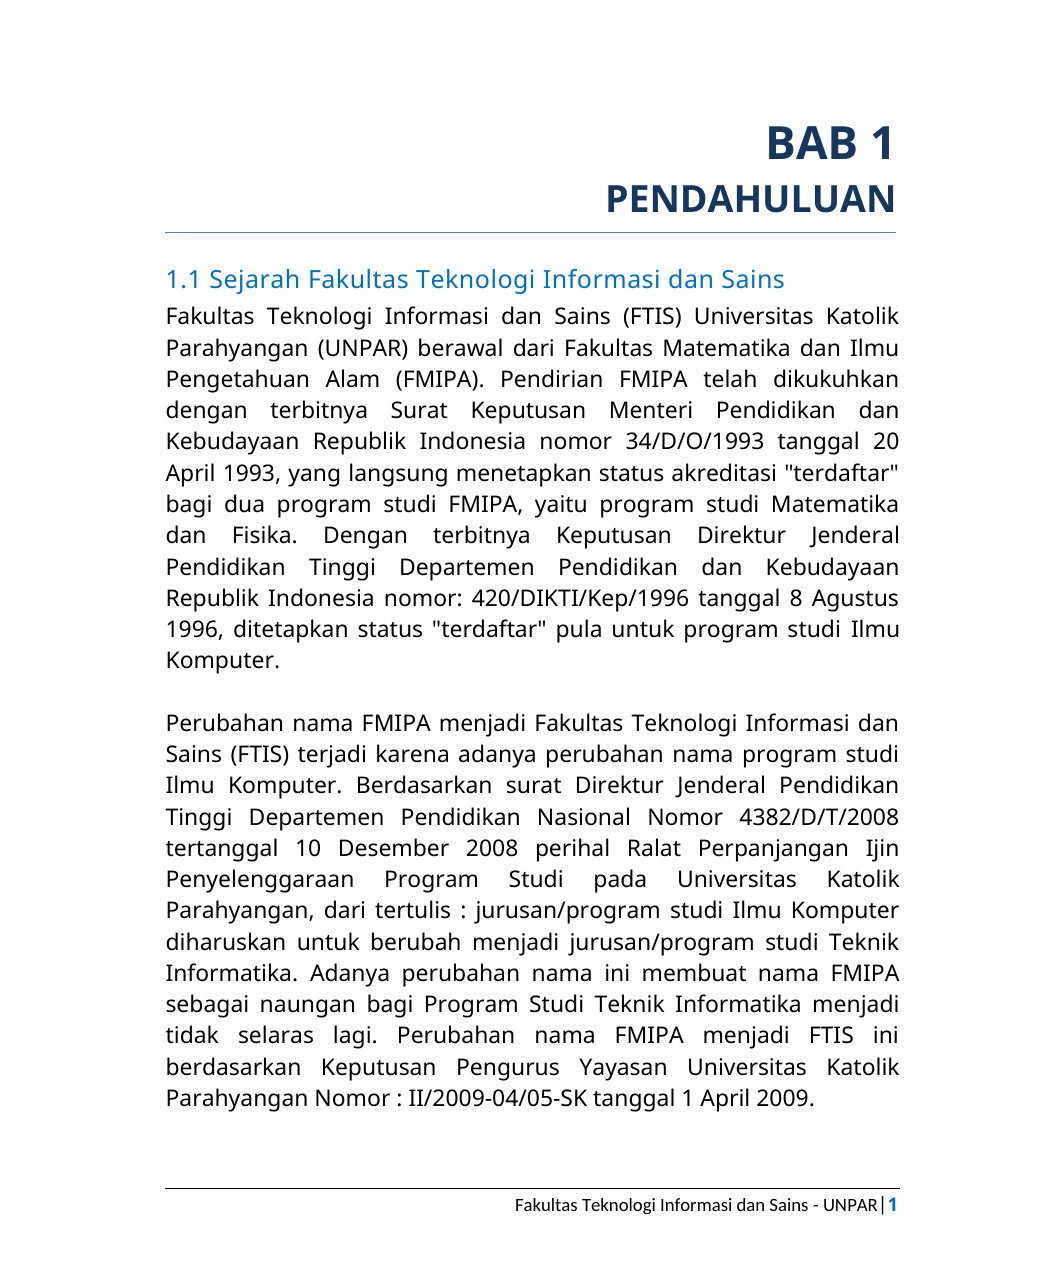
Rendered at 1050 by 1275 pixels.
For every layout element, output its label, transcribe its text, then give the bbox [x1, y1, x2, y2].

text Fakultas Teknologi Informasi dan Sains (FTIS) Universitas Katolik Parahyangan (UNPAR) berawal dari Fakultas Matematika dan Ilmu Pengetahuan Alam (FMIPA). Pendirian FMIPA telah dikukuhkan dengan terbitnya Surat Keputusan Menteri Pendidikan dan Kebudayaan Republik Indonesia nomor 34/D/O/1993 tanggal 20 April 1993, yang langsung menetapkan status akreditasi "terdaftar" bagi dua program studi FMIPA, yaitu program studi Matematika dan Fisika. Dengan terbitnya Keputusan Direktur Jenderal Pendidikan Tinggi Departemen Pendidikan dan Kebudayaan Republik Indonesia nomor: 420/DIKTI/Kep/1996 tanggal 8 Agustus 1996, ditetapkan status "terdaftar" pula untuk program studi Ilmu Komputer. [165, 300, 900, 675]
text PENDAHULUAN [165, 173, 896, 232]
text BAB 1 [165, 110, 896, 173]
text Perubahan nama FMIPA menjadi Fakultas Teknologi Informasi dan Sains (FTIS) terjadi karena adanya perubahan nama program studi Ilmu Komputer. Berdasarkan surat Direktur Jenderal Pendidikan Tinggi Departemen Pendidikan Nasional Nomor 4382/D/T/2008 tertanggal 10 Desember 2008 perihal Ralat Perpanjangan Ijin Penyelenggaraan Program Studi pada Universitas Katolik Parahyangan, dari tertulis : jurusan/program studi Ilmu Komputer diharuskan untuk berubah menjadi jurusan/program studi Teknik Informatika. Adanya perubahan nama ini membuat nama FMIPA sebagai naungan bagi Program Studi Teknik Informatika menjadi tidak selaras lagi. Perubahan nama FMIPA menjadi FTIS ini berdasarkan Keputusan Pengurus Yayasan Universitas Katolik Parahyangan Nomor : II/2009-04/05-SK tanggal 1 April 2009. [165, 707, 900, 1113]
text 1.1 Sejarah Fakultas Teknologi Informasi dan Sains [165, 261, 900, 295]
